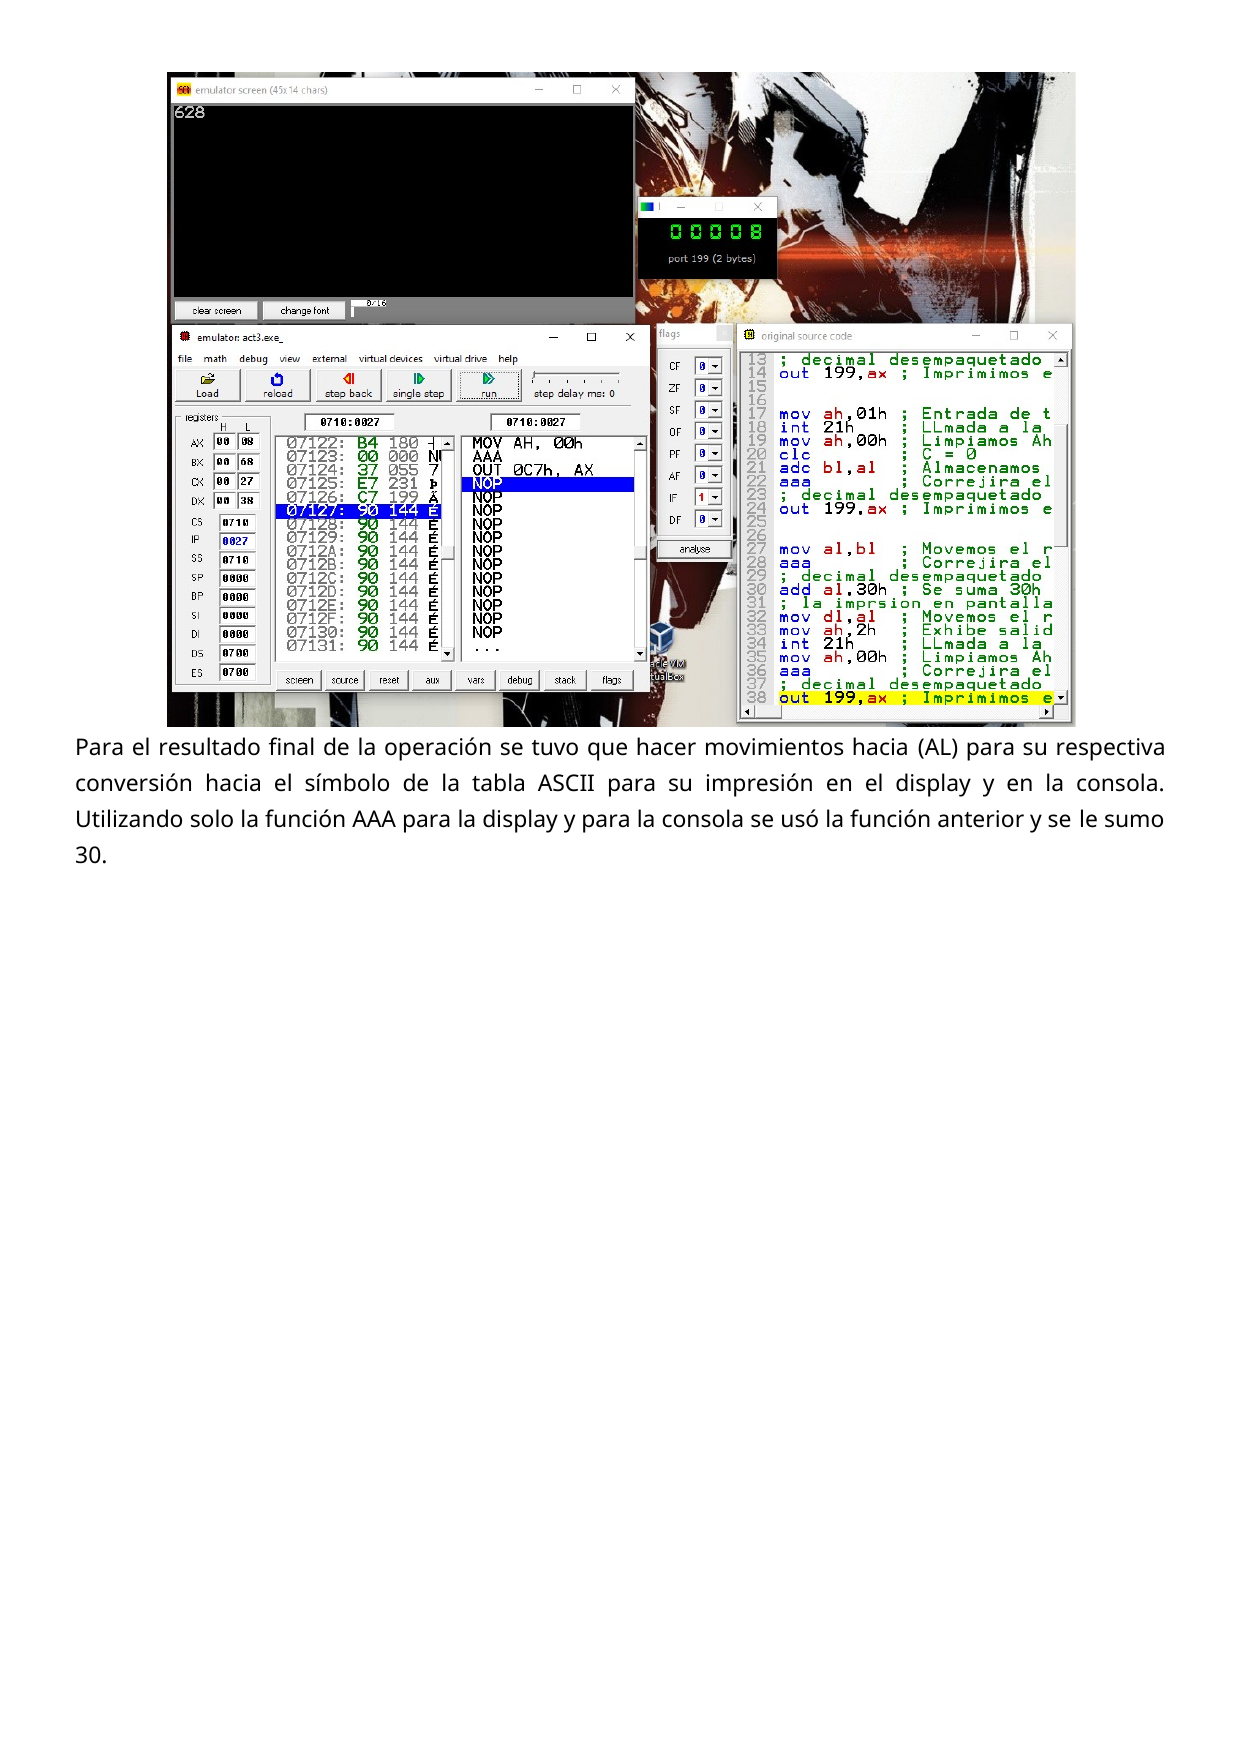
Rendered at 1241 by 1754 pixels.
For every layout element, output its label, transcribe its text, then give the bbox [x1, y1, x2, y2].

picture [167, 72, 1076, 727]
text Para el resultado final de la operación se tuvo que hacer movimientos hacia (AL) para su respectiva conversión hacia el símbolo de la tabla ASCII para su impresión en el display y en la consola. Utilizando solo la función AAA para la display y para la consola se usó la función anterior y se le sumo 30. [75, 731, 1166, 870]
